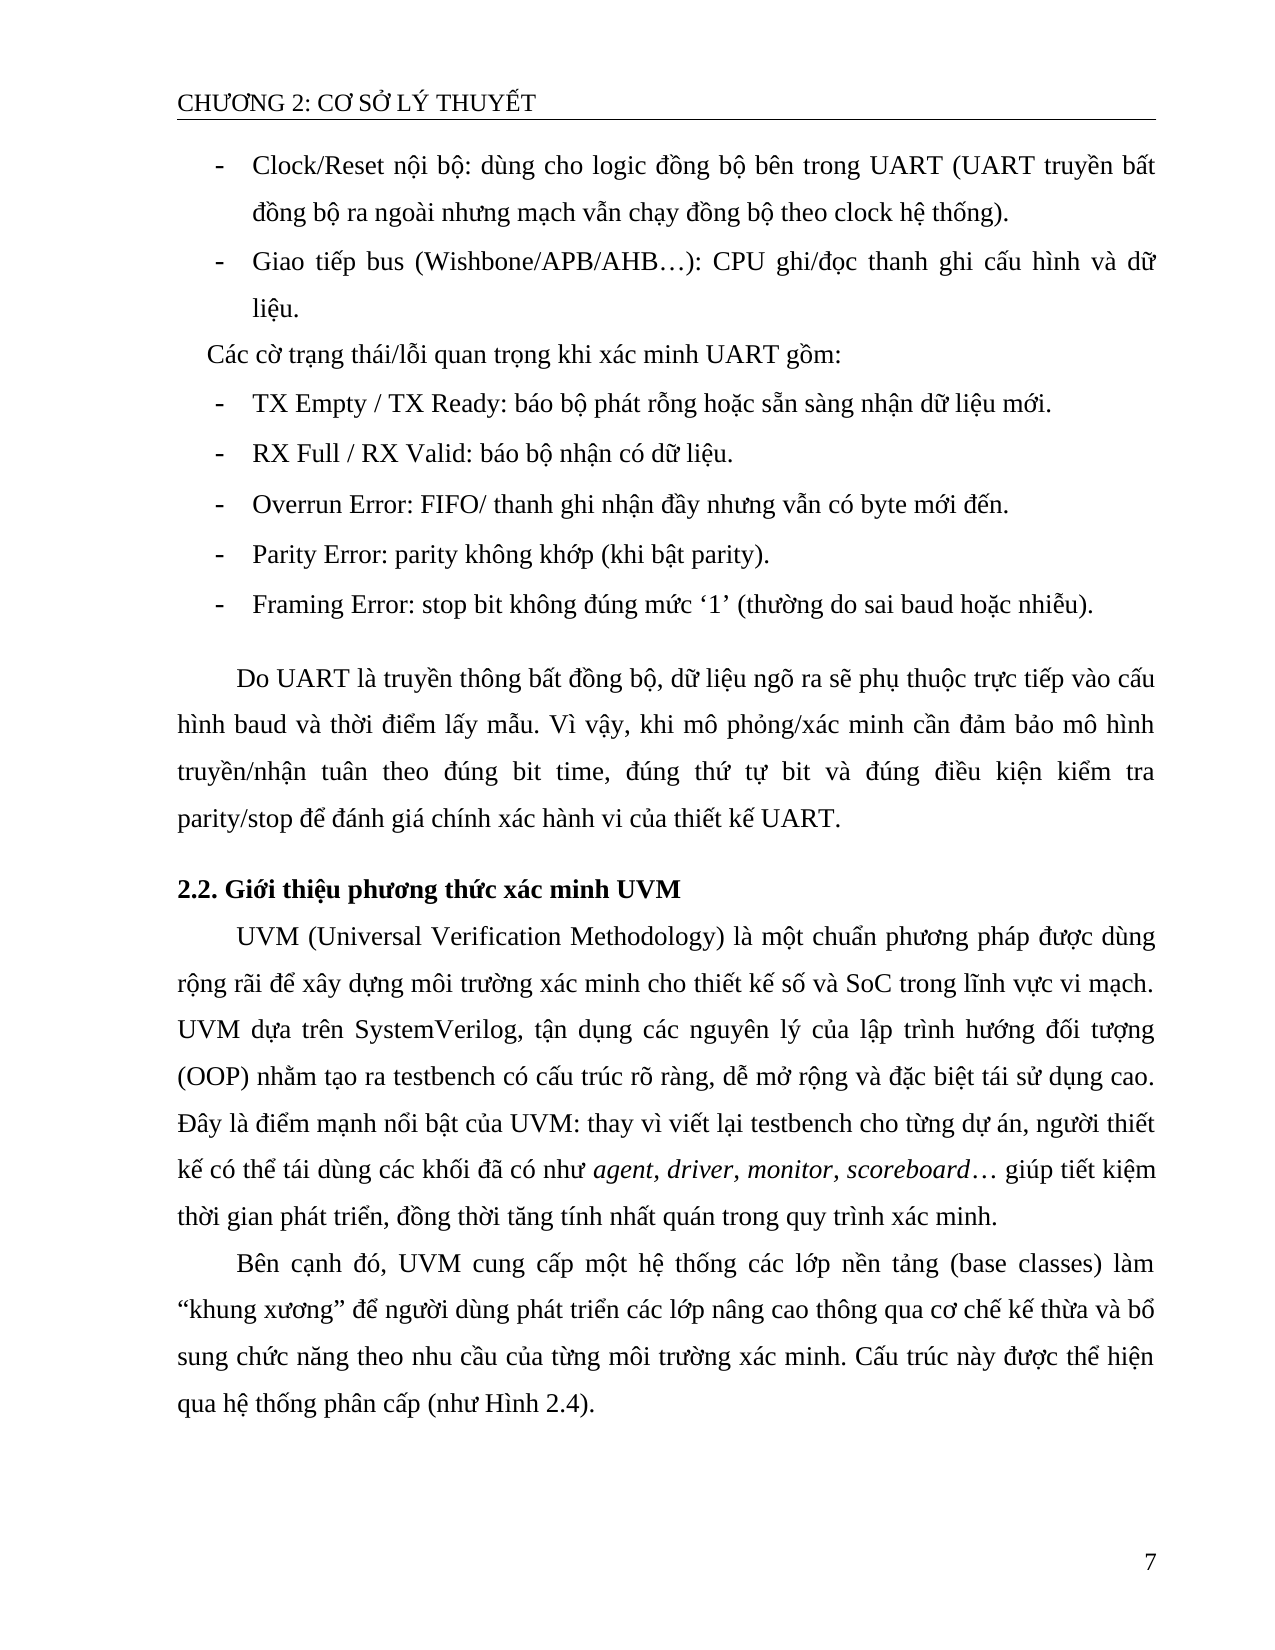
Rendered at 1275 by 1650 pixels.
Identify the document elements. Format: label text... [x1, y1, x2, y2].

list Overrun Error: FIFO/ thanh ghi nhận đầy nhưng vẫn có byte mới đến. [214, 486, 1156, 519]
text Các cờ trạng thái/lỗi quan trọng khi xác minh UART gồm: [177, 338, 1156, 369]
text Do UART là truyền thông bất đồng bộ, dữ liệu ngõ ra sẽ phụ thuộc trực tiếp vào cấu hình baud và thời điểm lấy mẫu. Vì vậy, khi mô phỏng/xác minh cần đảm bảo mô hình truyền/nhận tuân theo đúng bit time, đúng thứ tự bit và đúng điều kiện kiểm tra parity/stop để đánh giá chính xác hành vi của thiết kế UART. [177, 662, 1156, 833]
text Bên cạnh đó, UVM cung cấp một hệ thống các lớp nền tảng (base classes) làm “khung xương” để người dùng phát triển các lớp nâng cao thông qua cơ chế kế thừa và bổ sung chức năng theo nhu cầu của từng môi trường xác minh. Cấu trúc này được thể hiện qua hệ thống phân cấp (như Hình 2.4). [177, 1247, 1156, 1418]
list Clock/Reset nội bộ: dùng cho logic đồng bộ bên trong UART (UART truyền bất đồng bộ ra ngoài nhưng mạch vẫn chạy đồng bộ theo clock hệ thống). [214, 147, 1156, 227]
text 2.2. Giới thiệu phương thức xác minh UVM [177, 873, 1156, 904]
list Framing Error: stop bit không đúng mức ‘1’ (thường do sai baud hoặc nhiễu). [214, 586, 1156, 620]
list Giao tiếp bus (Wishbone/APB/AHB…): CPU ghi/đọc thanh ghi cấu hình và dữ liệu. [214, 243, 1156, 323]
list Parity Error: parity không khớp (khi bật parity). [214, 536, 1156, 569]
list RX Full / RX Valid: báo bộ nhận có dữ liệu. [214, 435, 1156, 469]
text UVM (Universal Verification Methodology) là một chuẩn phương pháp được dùng rộng rãi để xây dựng môi trường xác minh cho thiết kế số và SoC trong lĩnh vực vi mạch. UVM dựa trên SystemVerilog, tận dụng các nguyên lý của lập trình hướng đối tượng (OOP) nhằm tạo ra testbench có cấu trúc rõ ràng, dễ mở rộng và đặc biệt tái sử dụng cao. Đây là điểm mạnh nổi bật của UVM: thay vì viết lại testbench cho từng dự án, người thiết kế có thể tái dùng các khối đã có như agent, driver, monitor, scoreboard… giúp tiết kiệm thời gian phát triển, đồng thời tăng tính nhất quán trong quy trình xác minh. [177, 920, 1156, 1231]
list TX Empty / TX Ready: báo bộ phát rỗng hoặc sẵn sàng nhận dữ liệu mới. [214, 385, 1156, 419]
